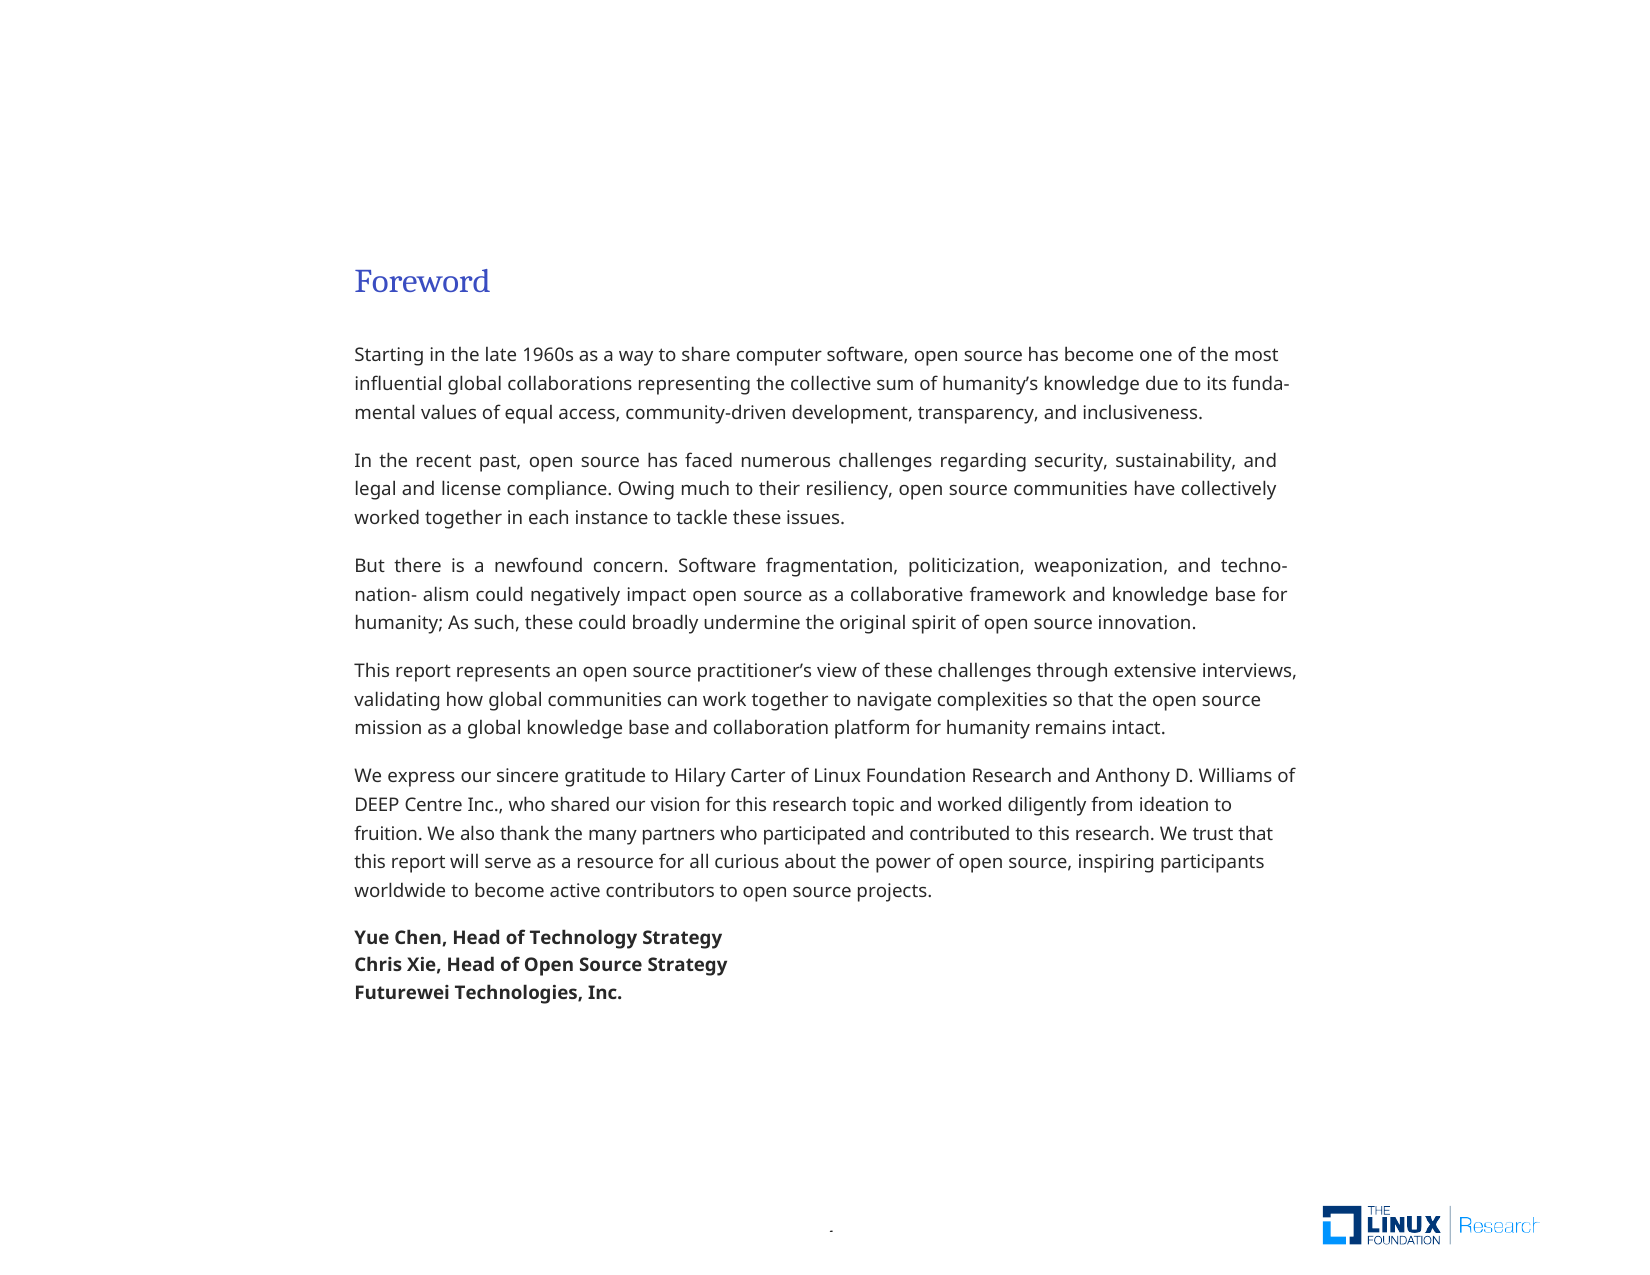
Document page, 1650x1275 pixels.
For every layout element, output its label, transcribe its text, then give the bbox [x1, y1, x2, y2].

text In the recent past, open source has faced numerous challenges regarding security, sustainability, and legal and license compliance. Owing much to their resiliency, open source communities have collectively worked together in each instance to tackle these issues. [354, 447, 1277, 530]
subtitle Yue Chen, Head of Technology Strategy Chris Xie, Head of Open Source Strategy Futurewei Technologies, Inc. [354, 924, 764, 1005]
picture [1460, 1217, 1540, 1233]
text We express our sincere gratitude to Hilary Carter of Linux Foundation Research and Anthony D. Williams of DEEP Centre Inc., who shared our vision for this research topic and worked diligently from ideation to fruition. We also thank the many partners who participated and contributed to this research. We trust that this report will serve as a resource for all curious about the power of open source, inspiring participants worldwide to become active contributors to open source projects. [354, 762, 1300, 903]
text This report represents an open source practitioner’s view of these challenges through extensive interviews, validating how global communities can work together to navigate complexities so that the open source mission as a global knowledge base and collaboration platform for humanity remains intact. [354, 657, 1300, 740]
text But there is a newfound concern. Software fragmentation, politicization, weaponization, and techno-nation- alism could negatively impact open source as a collaborative framework and knowledge base for humanity; As such, these could broadly undermine the original spirit of open source innovation. [354, 552, 1288, 635]
picture [1407, 1216, 1441, 1233]
subtitle Foreword [354, 263, 1554, 301]
text Starting in the late 1960s as a way to share computer software, open source has become one of the most influential global collaborations representing the collective sum of humanity’s knowledge due to its funda- mental values of equal access, community-driven development, transparency, and inclusiveness. [354, 342, 1300, 425]
